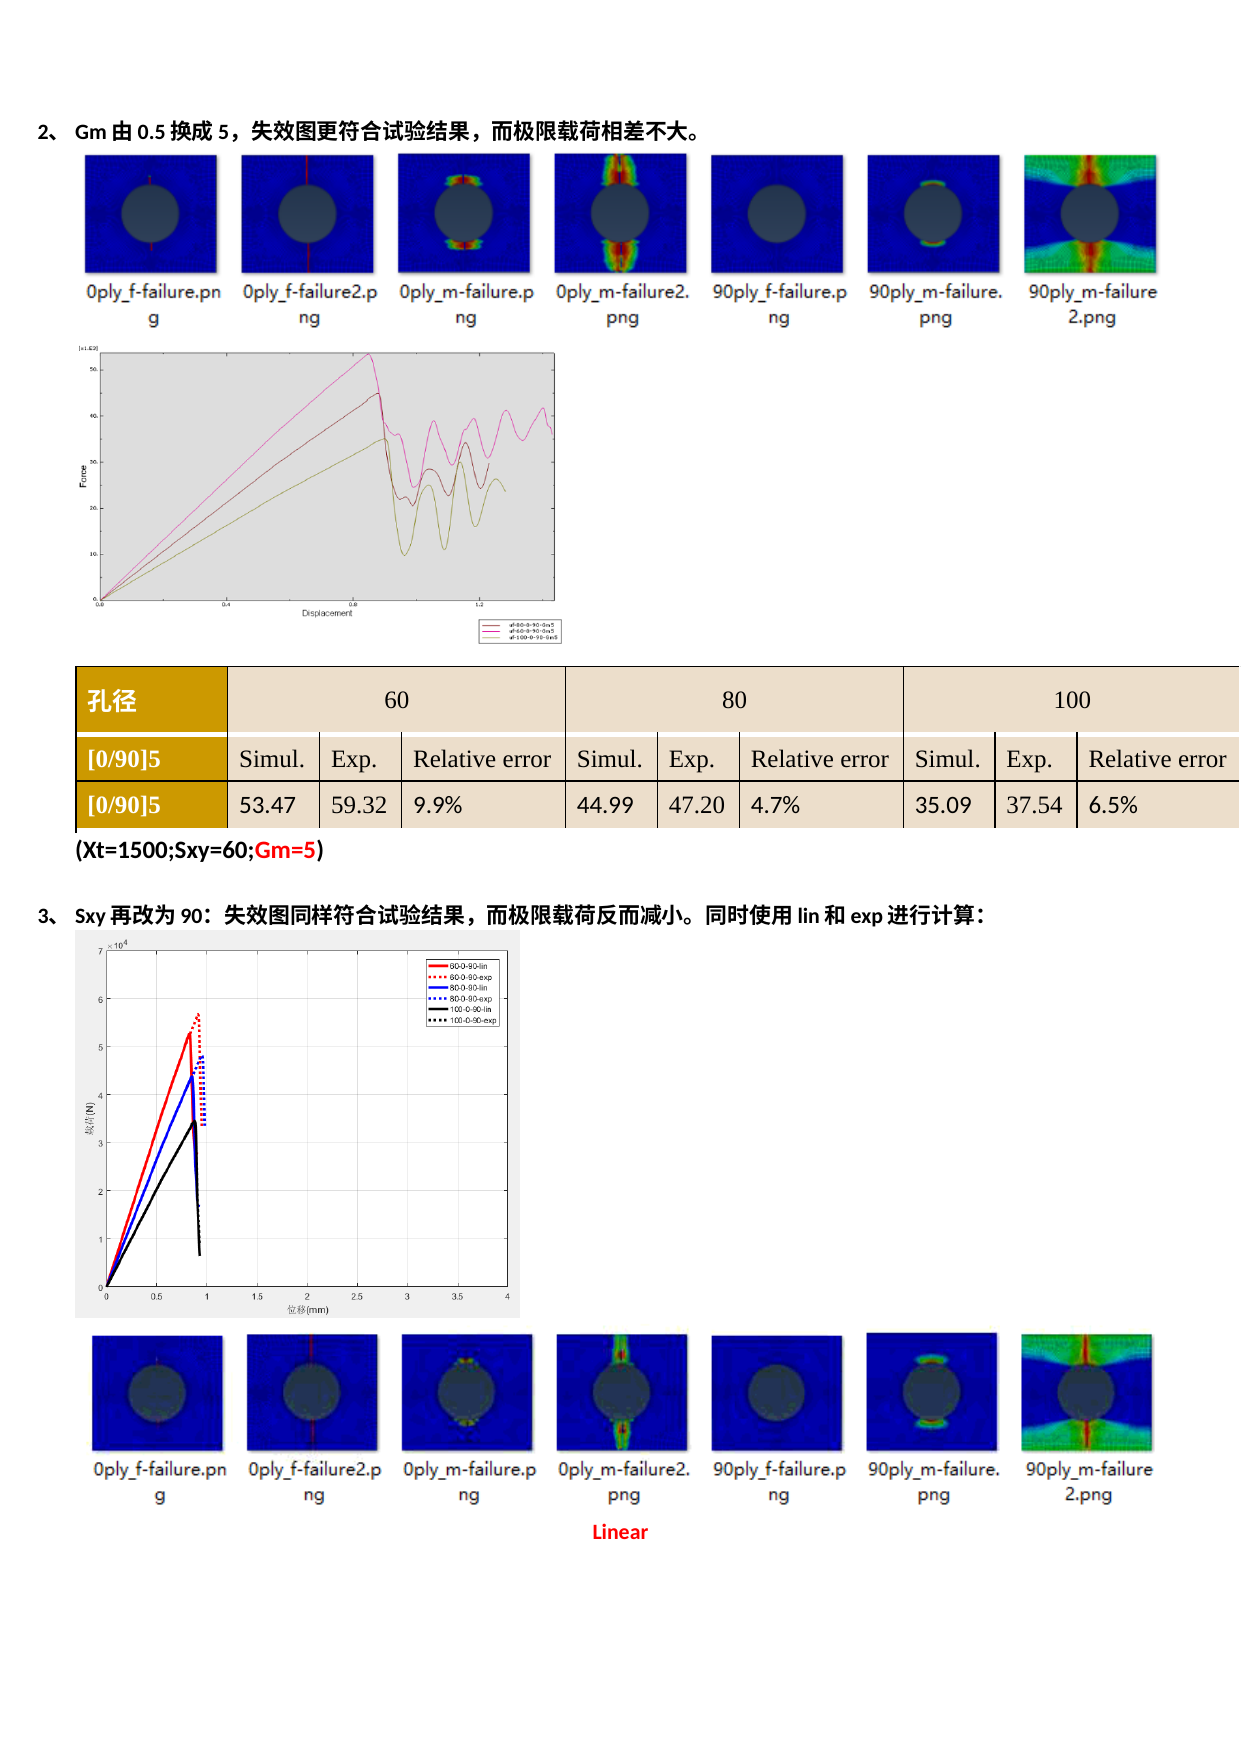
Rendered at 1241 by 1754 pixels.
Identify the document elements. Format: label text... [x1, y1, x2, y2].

table_cell 37.54 [996, 782, 1076, 828]
table_cell Exp. [658, 737, 739, 780]
picture [75, 340, 564, 646]
subtitle Gm由0.5换成5，失效图更符合试验结果，而极限载荷相差不大。 [37, 113, 1165, 146]
table_cell Simul. [566, 737, 657, 780]
table_header 孔径 [77, 667, 227, 732]
text (Xt=1500;Sxy=60;Gm=5) [75, 833, 1165, 865]
table_cell [0/90]5 [77, 737, 227, 780]
picture [75, 930, 520, 1318]
table_header 100 [904, 667, 1239, 732]
table_cell Exp. [996, 737, 1076, 780]
table_cell 9.9% [402, 782, 565, 828]
table_cell 4.7% [740, 782, 903, 828]
table_cell 47.20 [658, 782, 739, 828]
table_cell [0/90]5 [77, 782, 227, 828]
table_cell Simul. [228, 737, 319, 780]
table_cell 59.32 [320, 782, 401, 828]
table_header 60 [228, 667, 565, 732]
table_cell 53.47 [228, 782, 319, 828]
table_cell Relative error [1078, 737, 1239, 780]
picture [75, 145, 1165, 332]
table_header 80 [566, 667, 903, 732]
table_cell Simul. [904, 737, 994, 780]
table_cell Relative error [740, 737, 903, 780]
table_cell 6.5% [1078, 782, 1239, 828]
text Linear [75, 1512, 1165, 1548]
table_cell Exp. [320, 737, 401, 780]
table_cell 35.09 [904, 782, 994, 828]
subtitle Sxy再改为90：失效图同样符合试验结果，而极限载荷反而减小。同时使用lin和exp进行计算： [37, 898, 1165, 930]
table_cell 44.99 [566, 782, 657, 828]
table_cell Relative error [402, 737, 565, 780]
picture [75, 1320, 1165, 1512]
